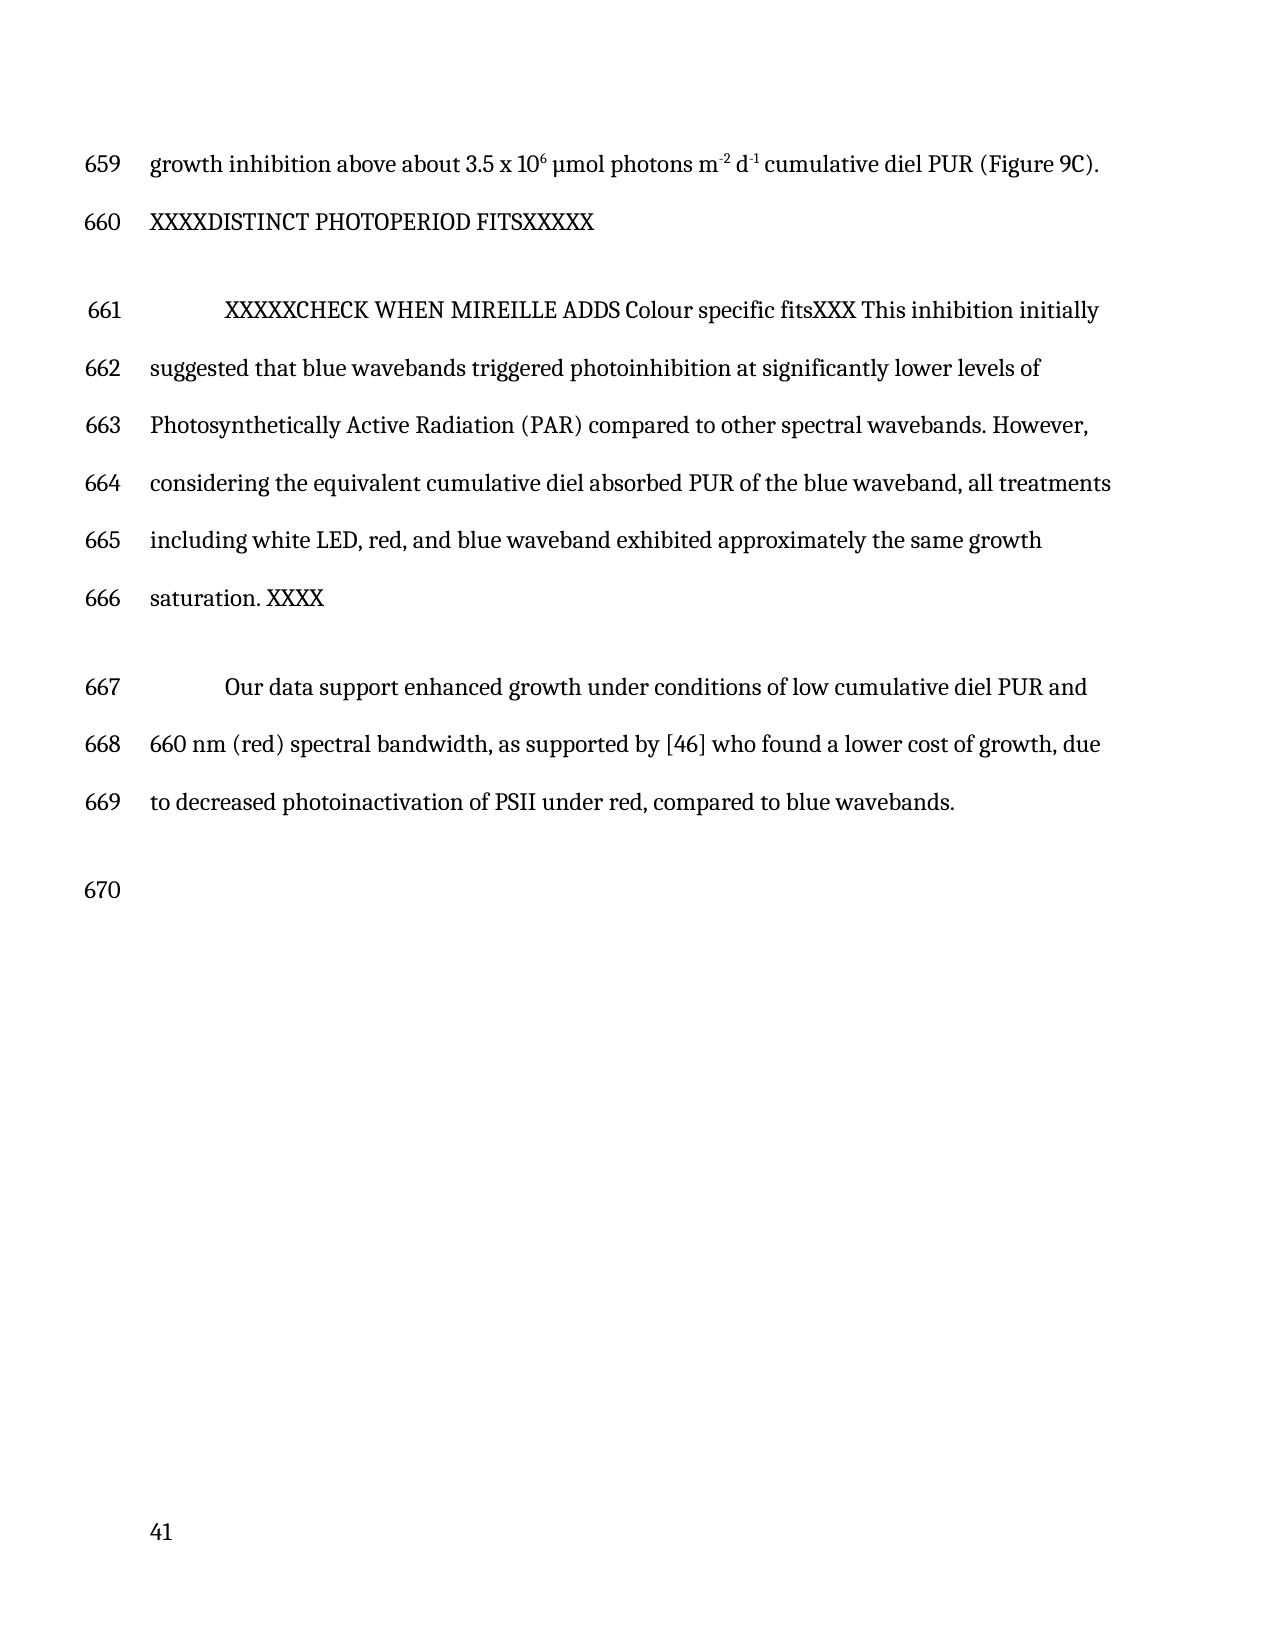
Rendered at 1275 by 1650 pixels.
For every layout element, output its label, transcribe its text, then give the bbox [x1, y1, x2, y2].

text Our data support enhanced growth under conditions of low cumulative diel PUR and 660 nm (red) spectral bandwidth, as supported by [46] who found a lower cost of growth, due to decreased photoinactivation of PSII under red, compared to blue wavebands. [150, 672, 1125, 816]
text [150, 150, 1125, 236]
text XXXXXCHECK WHEN MIREILLE ADDS Colour specific fitsXXX This inhibition initially suggested that blue wavebands triggered photoinhibition at significantly lower levels of Photosynthetically Active Radiation (PAR) compared to other spectral wavebands. However, considering the equivalent cumulative diel absorbed PUR of the blue waveband, all treatments including white LED, red, and blue waveband exhibited approximately the same growth saturation. XXXX [150, 296, 1125, 612]
